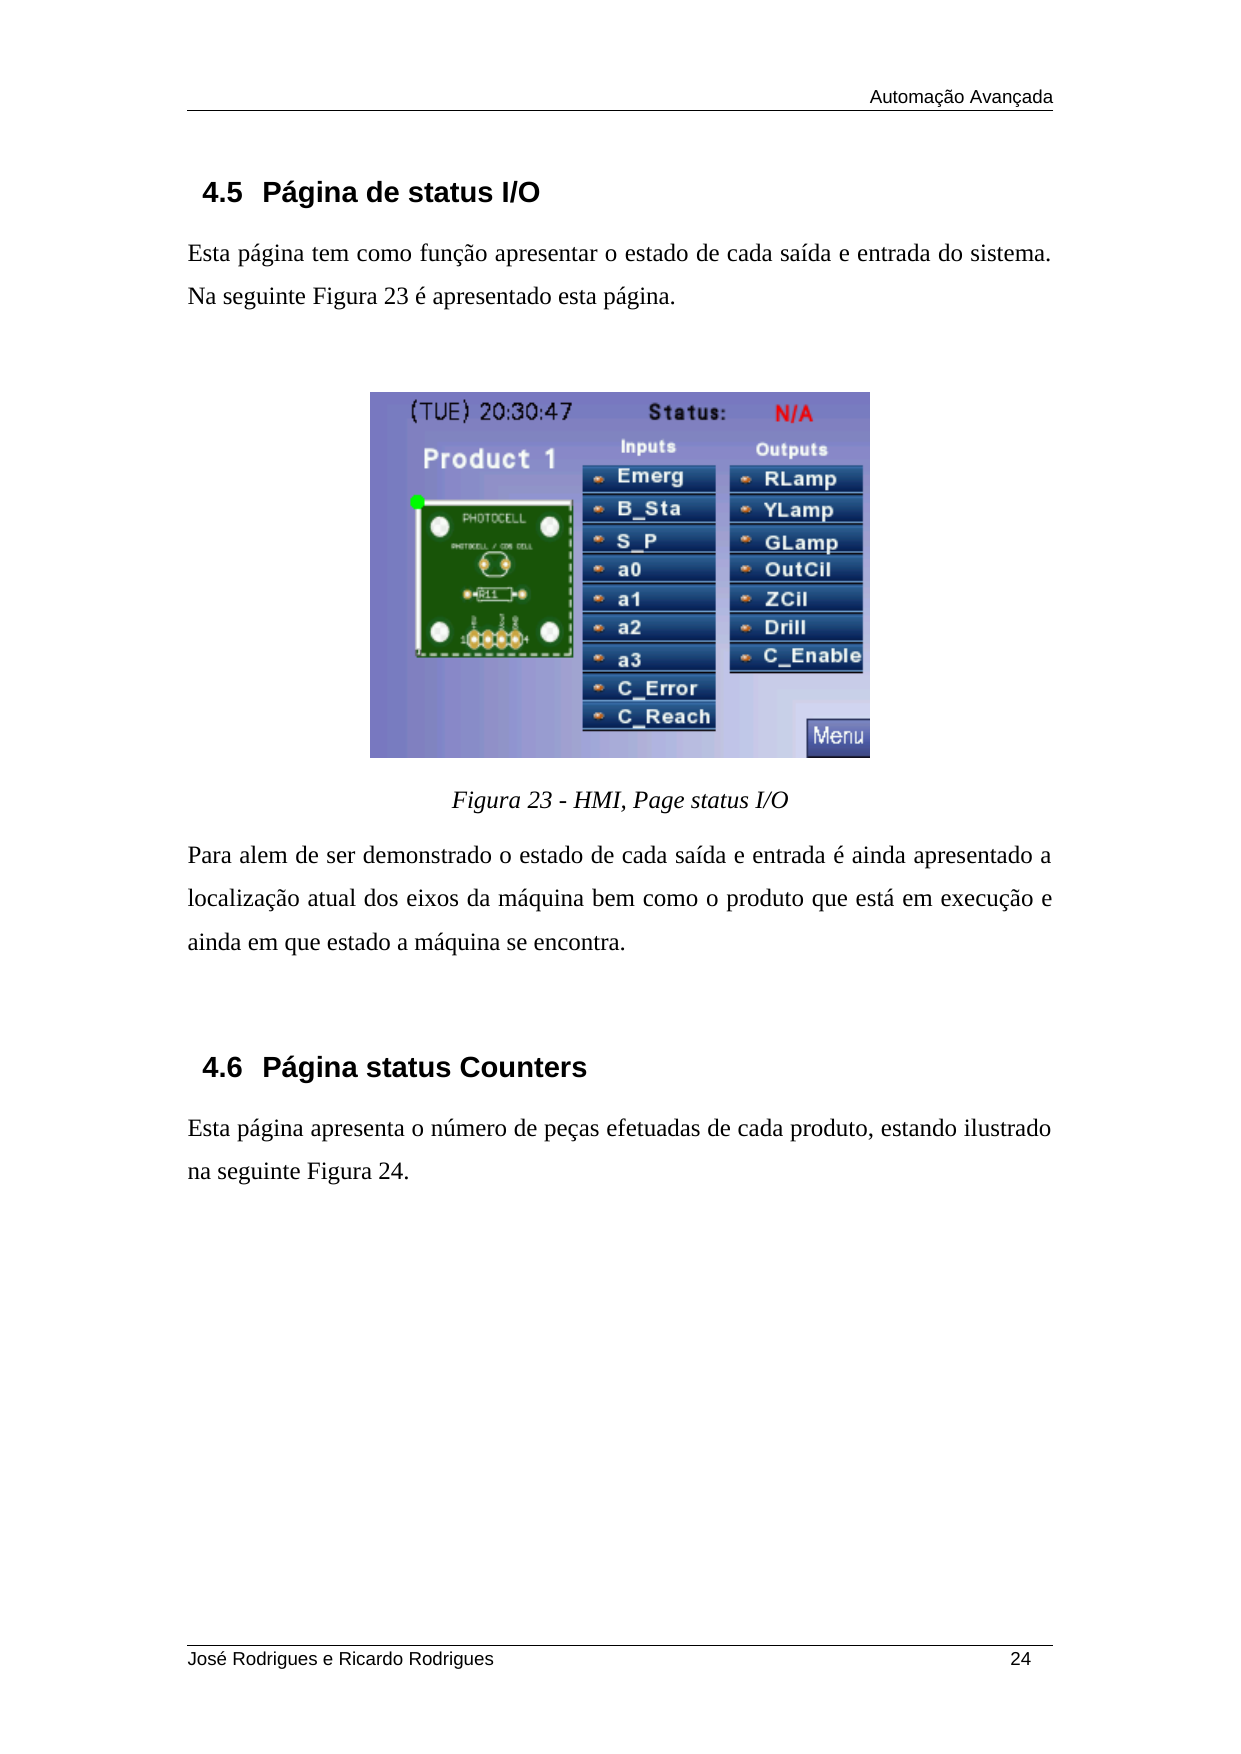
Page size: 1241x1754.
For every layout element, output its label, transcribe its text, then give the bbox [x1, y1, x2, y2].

picture [370, 392, 870, 758]
subtitle Página status Counters [202, 1050, 1053, 1084]
text Esta página tem como função apresentar o estado de cada saída e entrada do sistema. Na seguinte Figura 23 é apresentado esta página. [187, 238, 1053, 310]
text Esta página apresenta o número de peças efetuadas de cada produto, estando ilustrado na seguinte Figura 24. [187, 1113, 1053, 1185]
subtitle Página de status I/O [202, 175, 1053, 208]
text Para alem de ser demonstrado o estado de cada saída e entrada é ainda apresentado a localização atual dos eixos da máquina bem como o produto que está em execução e ainda em que estado a máquina se encontra. [187, 840, 1053, 955]
text Figura 23 - HMI, Page status I/O [187, 785, 1053, 813]
